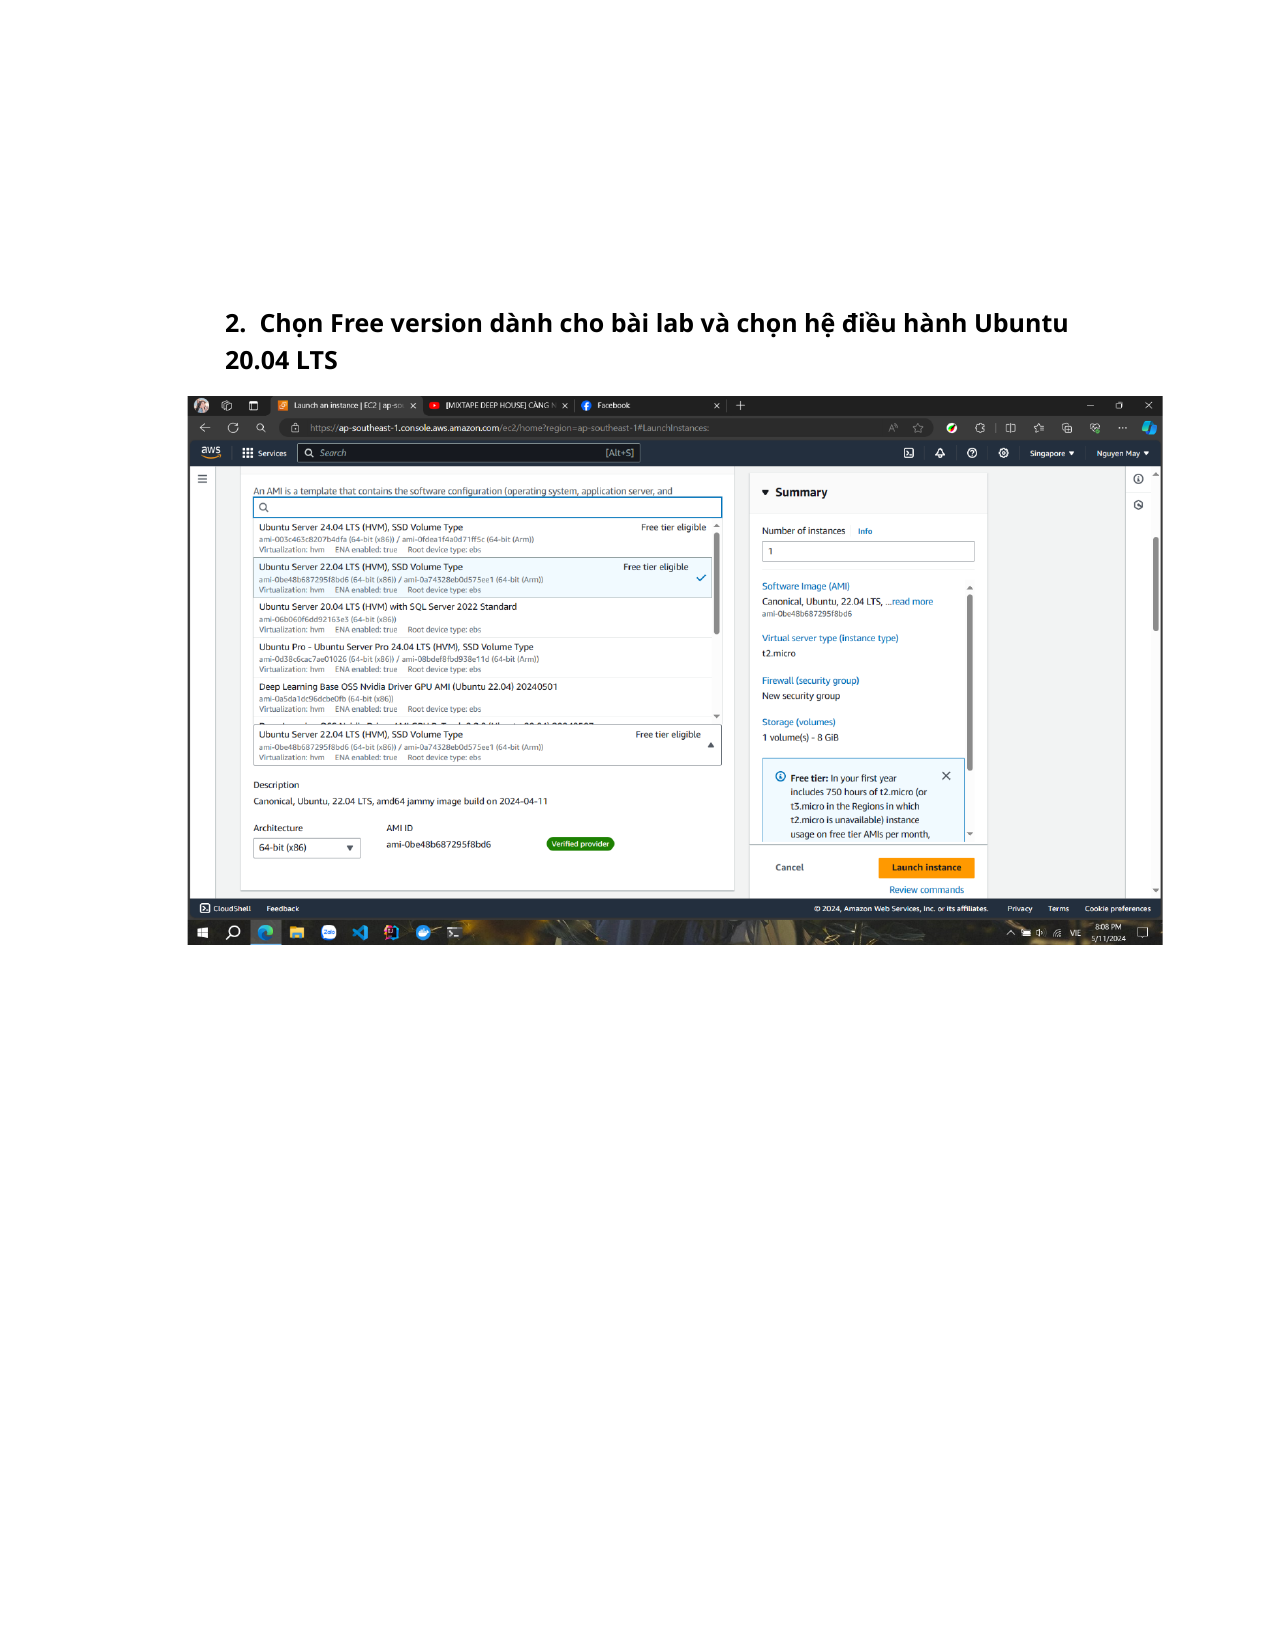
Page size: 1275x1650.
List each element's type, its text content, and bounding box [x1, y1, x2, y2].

list 2. Chọn Free version dành cho bài lab và chọn hệ điều hành Ubuntu 20.04 LTS [225, 306, 1125, 377]
picture [187, 396, 1163, 945]
